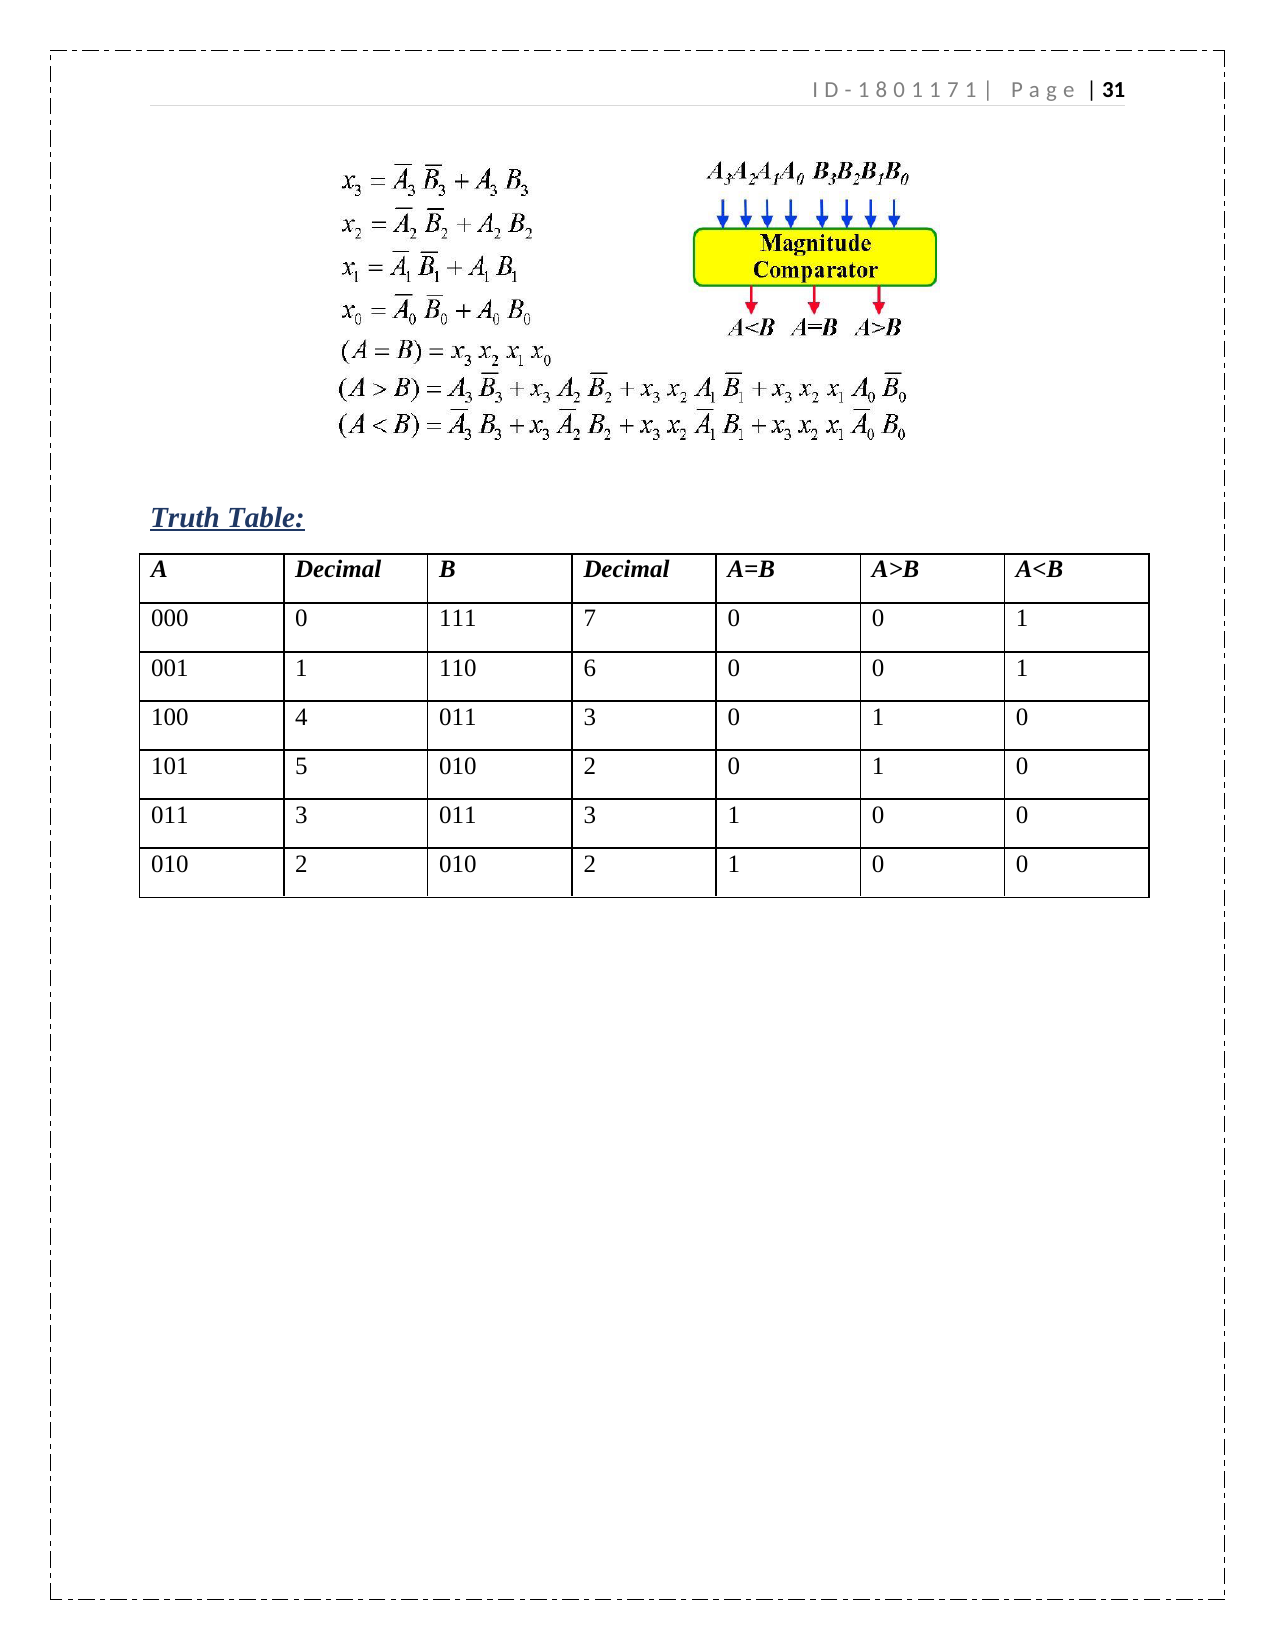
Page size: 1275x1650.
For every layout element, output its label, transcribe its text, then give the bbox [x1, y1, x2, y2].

table_cell 1 [717, 849, 860, 896]
table_cell 2 [573, 751, 715, 798]
table_cell 010 [428, 751, 571, 798]
table_cell 7 [573, 604, 715, 651]
table_cell 0 [1005, 702, 1148, 749]
table_cell 0 [861, 849, 1004, 896]
table_cell 110 [428, 653, 571, 700]
table_cell 3 [285, 800, 427, 847]
table_header A=B [717, 555, 860, 602]
table_cell 001 [140, 653, 283, 700]
table_cell 0 [861, 653, 1004, 700]
table_cell 0 [1005, 751, 1148, 798]
table_cell 100 [140, 702, 283, 749]
table_header B [428, 555, 571, 602]
table_header A>B [861, 555, 1004, 602]
table_cell 010 [428, 849, 571, 896]
table_cell 3 [573, 800, 715, 847]
table_cell 0 [1005, 849, 1148, 896]
table_cell 0 [717, 653, 860, 700]
table_cell 2 [573, 849, 715, 896]
table_header A [140, 555, 283, 602]
table_cell 1 [717, 800, 860, 847]
table_cell 1 [1005, 653, 1148, 700]
table_cell 1 [861, 751, 1004, 798]
table_header Decimal [573, 555, 715, 602]
table_cell 0 [717, 702, 860, 749]
table_cell 111 [428, 604, 571, 651]
table_cell 4 [285, 702, 427, 749]
table_cell 000 [140, 604, 283, 651]
text Truth Table: [150, 500, 1125, 534]
table_cell 0 [285, 604, 427, 651]
table_cell 0 [861, 604, 1004, 651]
table_header A<B [1005, 555, 1148, 602]
table_cell 0 [717, 751, 860, 798]
table_cell 1 [285, 653, 427, 700]
table_cell 5 [285, 751, 427, 798]
table_cell 1 [1005, 604, 1148, 651]
table_cell 011 [140, 800, 283, 847]
table_cell 010 [140, 849, 283, 896]
table_cell 011 [428, 800, 571, 847]
table_cell 011 [428, 702, 571, 749]
table_cell 0 [1005, 800, 1148, 847]
table_cell 2 [285, 849, 427, 896]
table_cell 0 [861, 800, 1004, 847]
picture [330, 150, 945, 482]
table_cell 6 [573, 653, 715, 700]
table_cell 0 [717, 604, 860, 651]
table_header Decimal [285, 555, 427, 602]
table_cell 3 [573, 702, 715, 749]
table_cell 101 [140, 751, 283, 798]
table_cell 1 [861, 702, 1004, 749]
